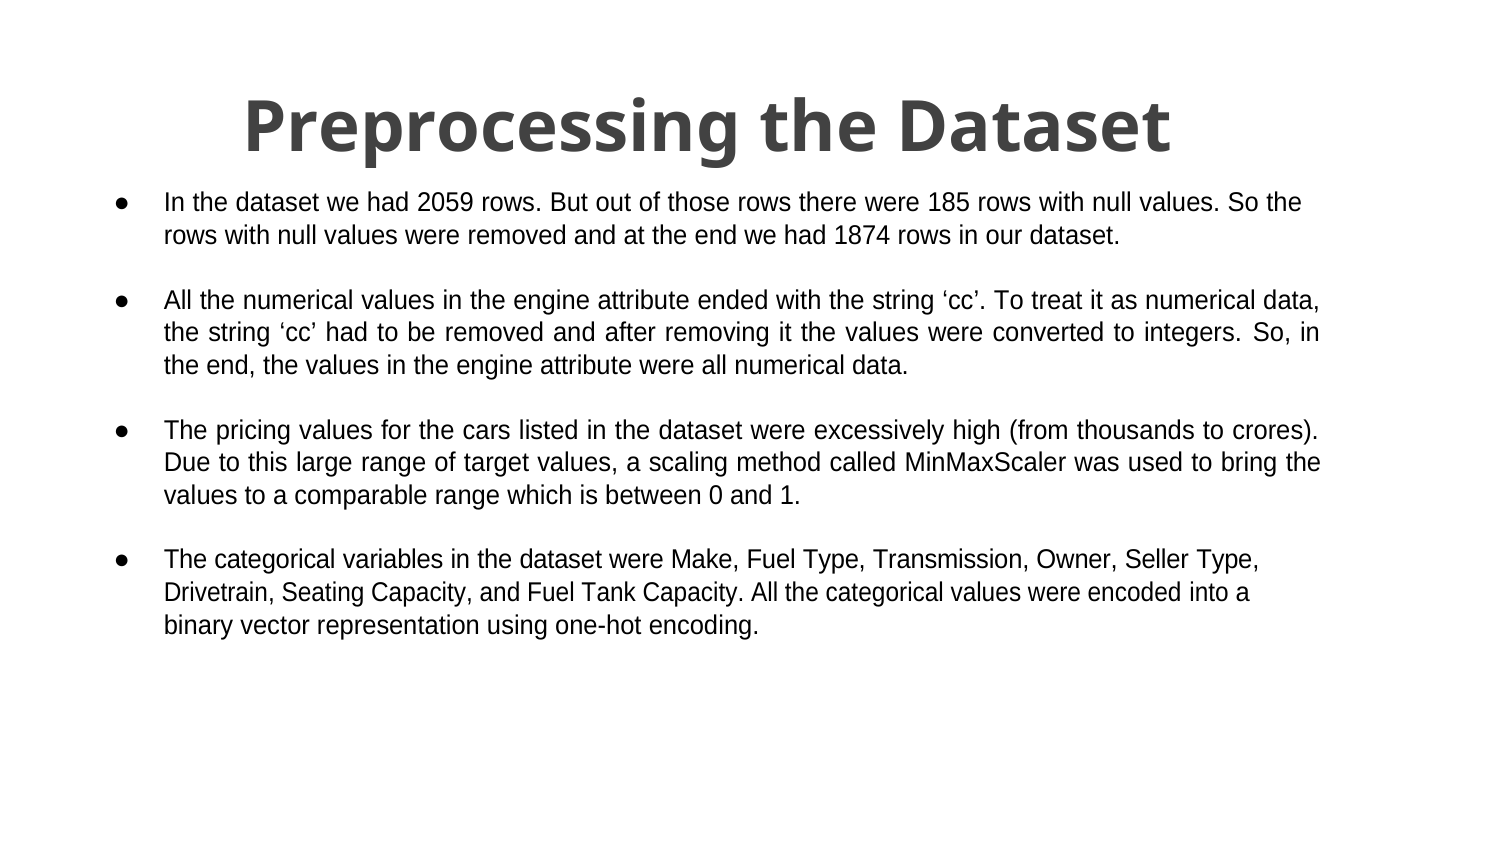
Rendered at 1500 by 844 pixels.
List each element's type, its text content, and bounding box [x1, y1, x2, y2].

list In the dataset we had 2059 rows. But out of those rows there were 185 rows with null values. So the rows with null values were removed and at the end we had 1874 rows in our dataset. [113, 186, 1302, 250]
subtitle Preprocessing the Dataset [28, 73, 1386, 172]
list All the numerical values in the engine attribute ended with the string ‘cc’. To treat it as numerical data, the string ‘cc’ had to be removed and after removing it the values were converted to integers. So, in the end, the values in the engine attribute were all numerical data. [113, 284, 1320, 380]
list The categorical variables in the dataset were Make, Fuel Type, Transmission, Owner, Seller Type, Drivetrain, Seating Capacity, and Fuel Tank Capacity. All the categorical values were encoded into a binary vector representation using one-hot encoding. [113, 543, 1325, 640]
list The pricing values for the cars listed in the dataset were excessively high (from thousands to crores). Due to this large range of target values, a scaling method called MinMaxScaler was used to bring the values to a comparable range which is between 0 and 1. [113, 414, 1321, 510]
